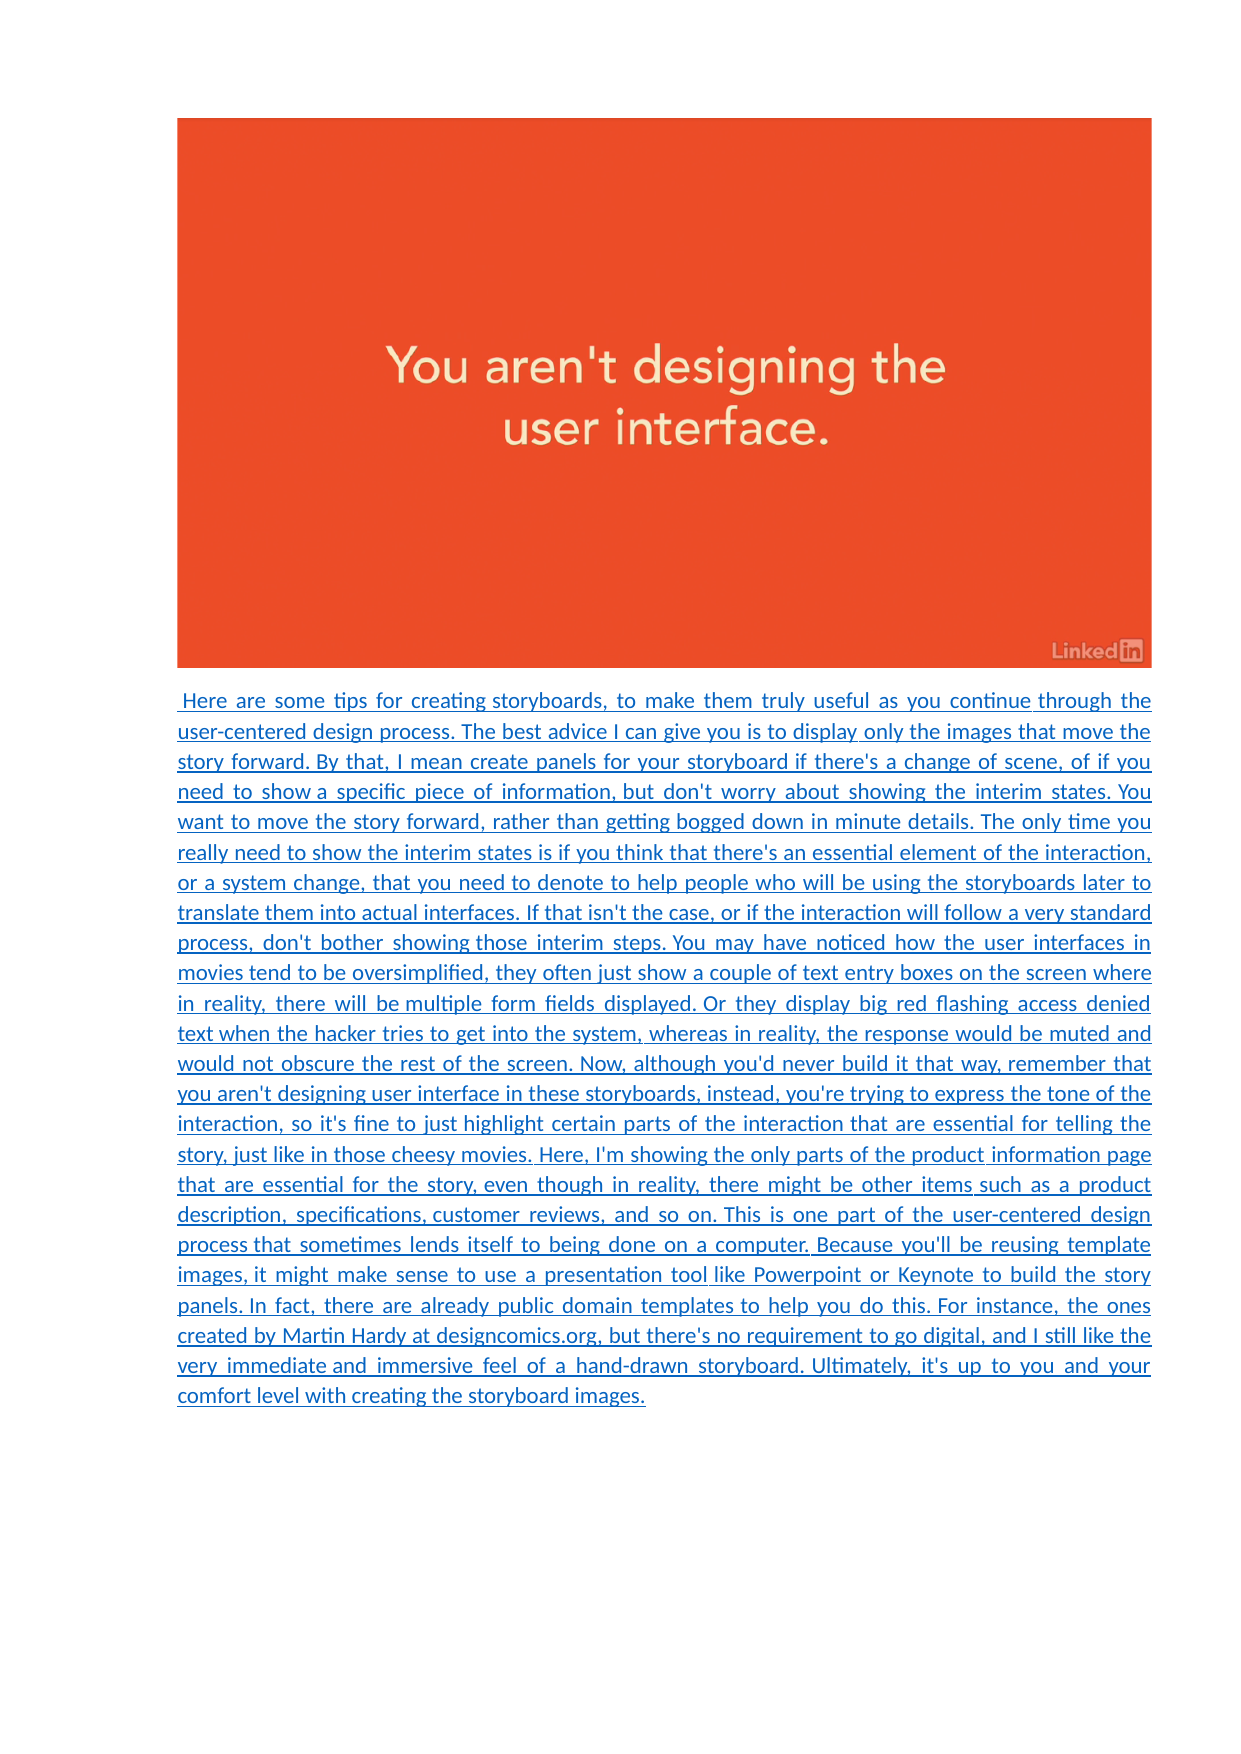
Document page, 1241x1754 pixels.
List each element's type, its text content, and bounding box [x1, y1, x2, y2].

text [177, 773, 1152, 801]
picture [177, 118, 1152, 668]
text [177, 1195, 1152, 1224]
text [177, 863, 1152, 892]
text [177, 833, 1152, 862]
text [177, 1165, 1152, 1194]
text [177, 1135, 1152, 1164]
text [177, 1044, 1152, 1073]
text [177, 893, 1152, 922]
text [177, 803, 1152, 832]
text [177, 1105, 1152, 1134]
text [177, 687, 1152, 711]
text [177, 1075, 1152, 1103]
